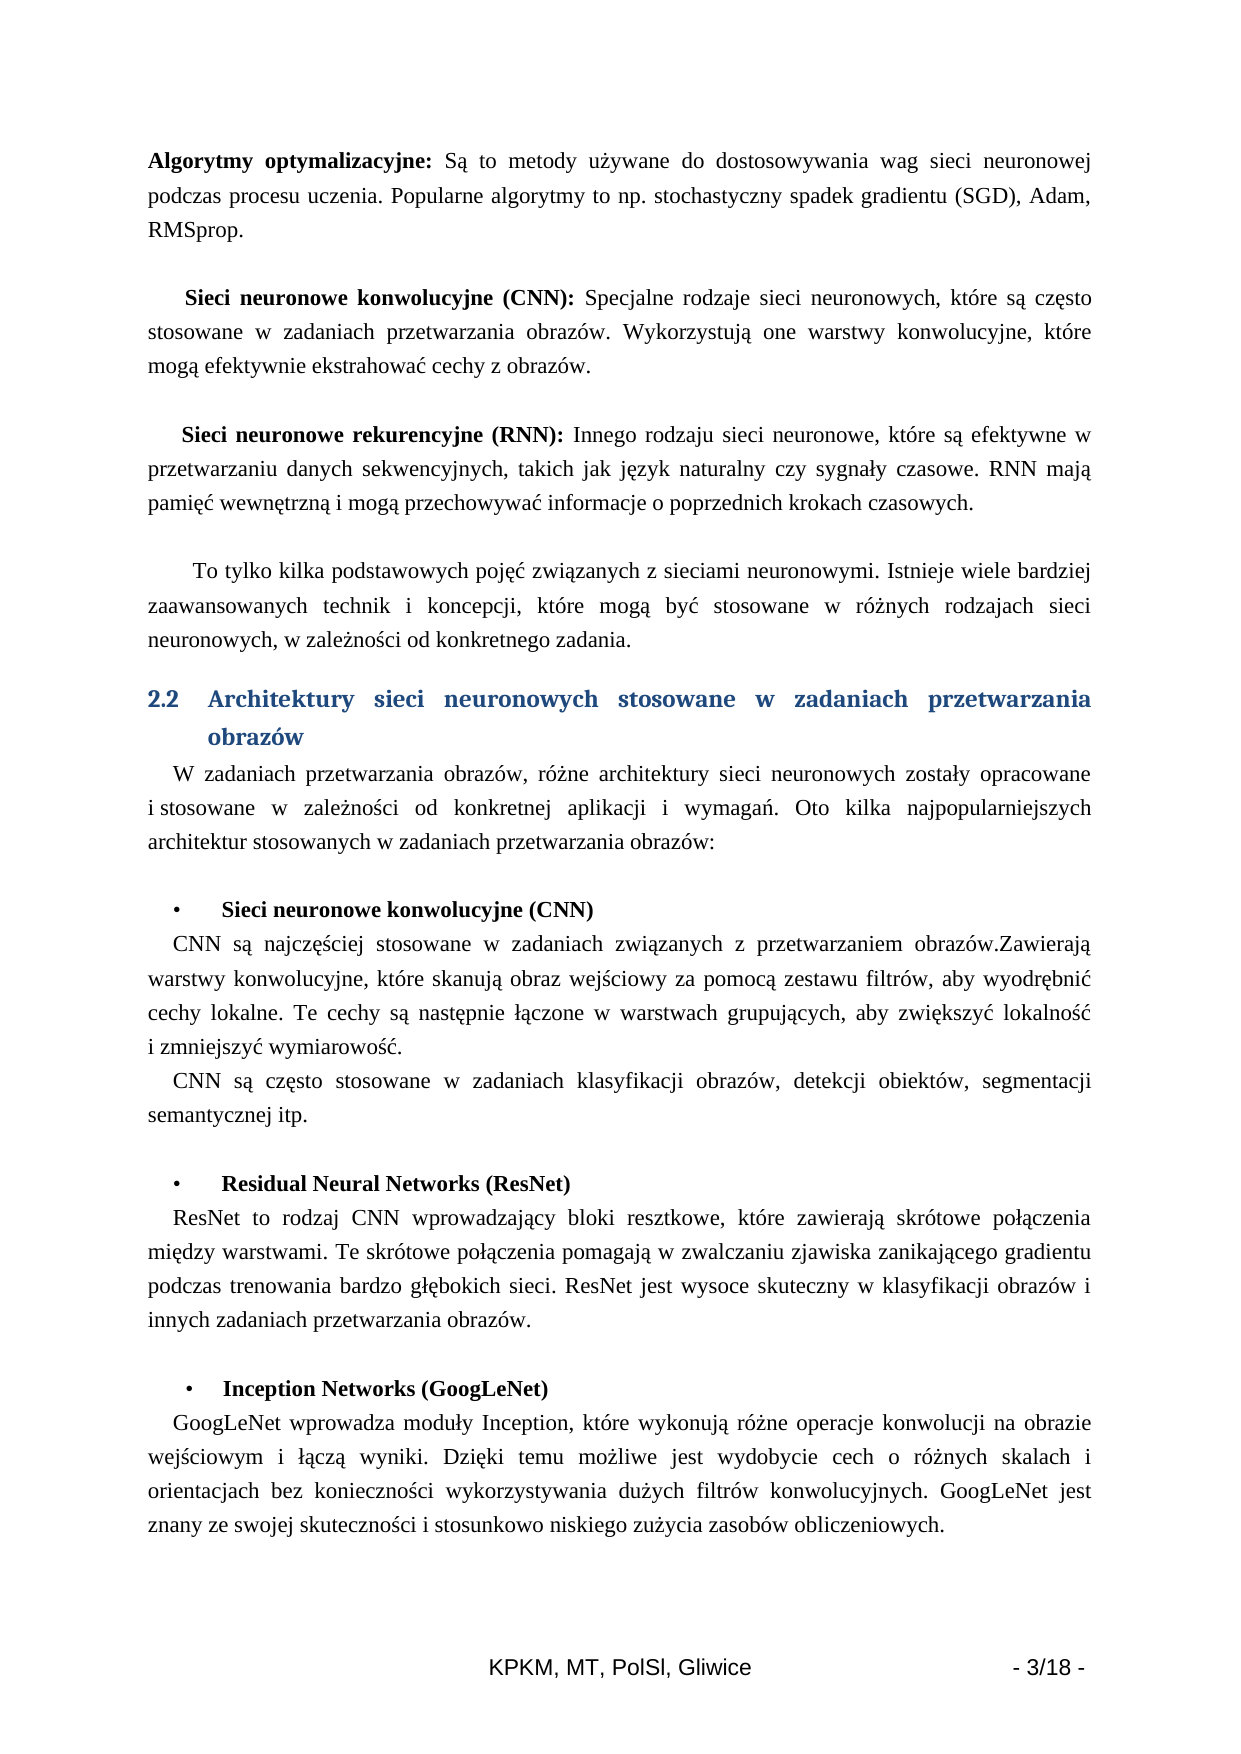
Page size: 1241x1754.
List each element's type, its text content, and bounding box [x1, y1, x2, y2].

text Sieci neuronowe rekurencyjne (RNN): Innego rodzaju sieci neuronowe, które są efektywne w przetwarzaniu danych sekwencyjnych, takich jak język naturalny czy sygnały czasowe. RNN mają pamięć wewnętrzną i mogą przechowywać informacje o poprzednich krokach czasowych. [148, 421, 1093, 516]
text ResNet to rodzaj CNN wprowadzający bloki resztkowe, które zawierają skrótowe połączenia między warstwami. Te skrótowe połączenia pomagają w zwalczaniu zjawiska zanikającego gradientu podczas trenowania bardzo głębokich sieci. ResNet jest wysoce skuteczny w klasyfikacji obrazów i innych zadaniach przetwarzania obrazów. [148, 1204, 1093, 1333]
text W zadaniach przetwarzania obrazów, różne architektury sieci neuronowych zostały opracowane i stosowane w zależności od konkretnej aplikacji i wymagań. Oto kilka najpopularniejszych architektur stosowanych w zadaniach przetwarzania obrazów: [148, 760, 1093, 854]
subtitle Architektury sieci neuronowych stosowane w zadaniach przetwarzania obrazów [148, 685, 1093, 751]
text Sieci neuronowe konwolucyjne (CNN): Specjalne rodzaje sieci neuronowych, które są często stosowane w zadaniach przetwarzania obrazów. Wykorzystują one warstwy konwolucyjne, które mogą efektywnie ekstrahować cechy z obrazów. [148, 284, 1093, 379]
list Inception Networks (GoogLeNet) [185, 1375, 1093, 1401]
text • Sieci neuronowe konwolucyjne (CNN) [148, 896, 1093, 923]
text CNN są najczęściej stosowane w zadaniach związanych z przetwarzaniem obrazów.Zawierają warstwy konwolucyjne, które skanują obraz wejściowy za pomocą zestawu filtrów, aby wyodrębnić cechy lokalne. Te cechy są następnie łączone w warstwach grupujących, aby zwiększyć lokalność i zmniejszyć wymiarowość. [148, 931, 1093, 1059]
text Algorytmy optymalizacyjne: Są to metody używane do dostosowywania wag sieci neuronowej podczas procesu uczenia. Popularne algorytmy to np. stochastyczny spadek gradientu (SGD), Adam, RMSprop. [148, 148, 1093, 242]
text CNN są często stosowane w zadaniach klasyfikacji obrazów, detekcji obiektów, segmentacji semantycznej itp. [148, 1067, 1093, 1128]
text To tylko kilka podstawowych pojęć związanych z sieciami neuronowymi. Istnieje wiele bardziej zaawansowanych technik i koncepcji, które mogą być stosowane w różnych rodzajach sieci neuronowych, w zależności od konkretnego zadania. [148, 558, 1093, 652]
text • Residual Neural Networks (ResNet) [148, 1170, 1093, 1196]
text GoogLeNet wprowadza moduły Inception, które wykonują różne operacje konwolucji na obrazie wejściowym i łączą wyniki. Dzięki temu możliwe jest wydobycie cech o różnych skalach i orientacjach bez konieczności wykorzystywania dużych filtrów konwolucyjnych. GoogLeNet jest znany ze swojej skuteczności i stosunkowo niskiego zużycia zasobów obliczeniowych. [148, 1409, 1093, 1538]
